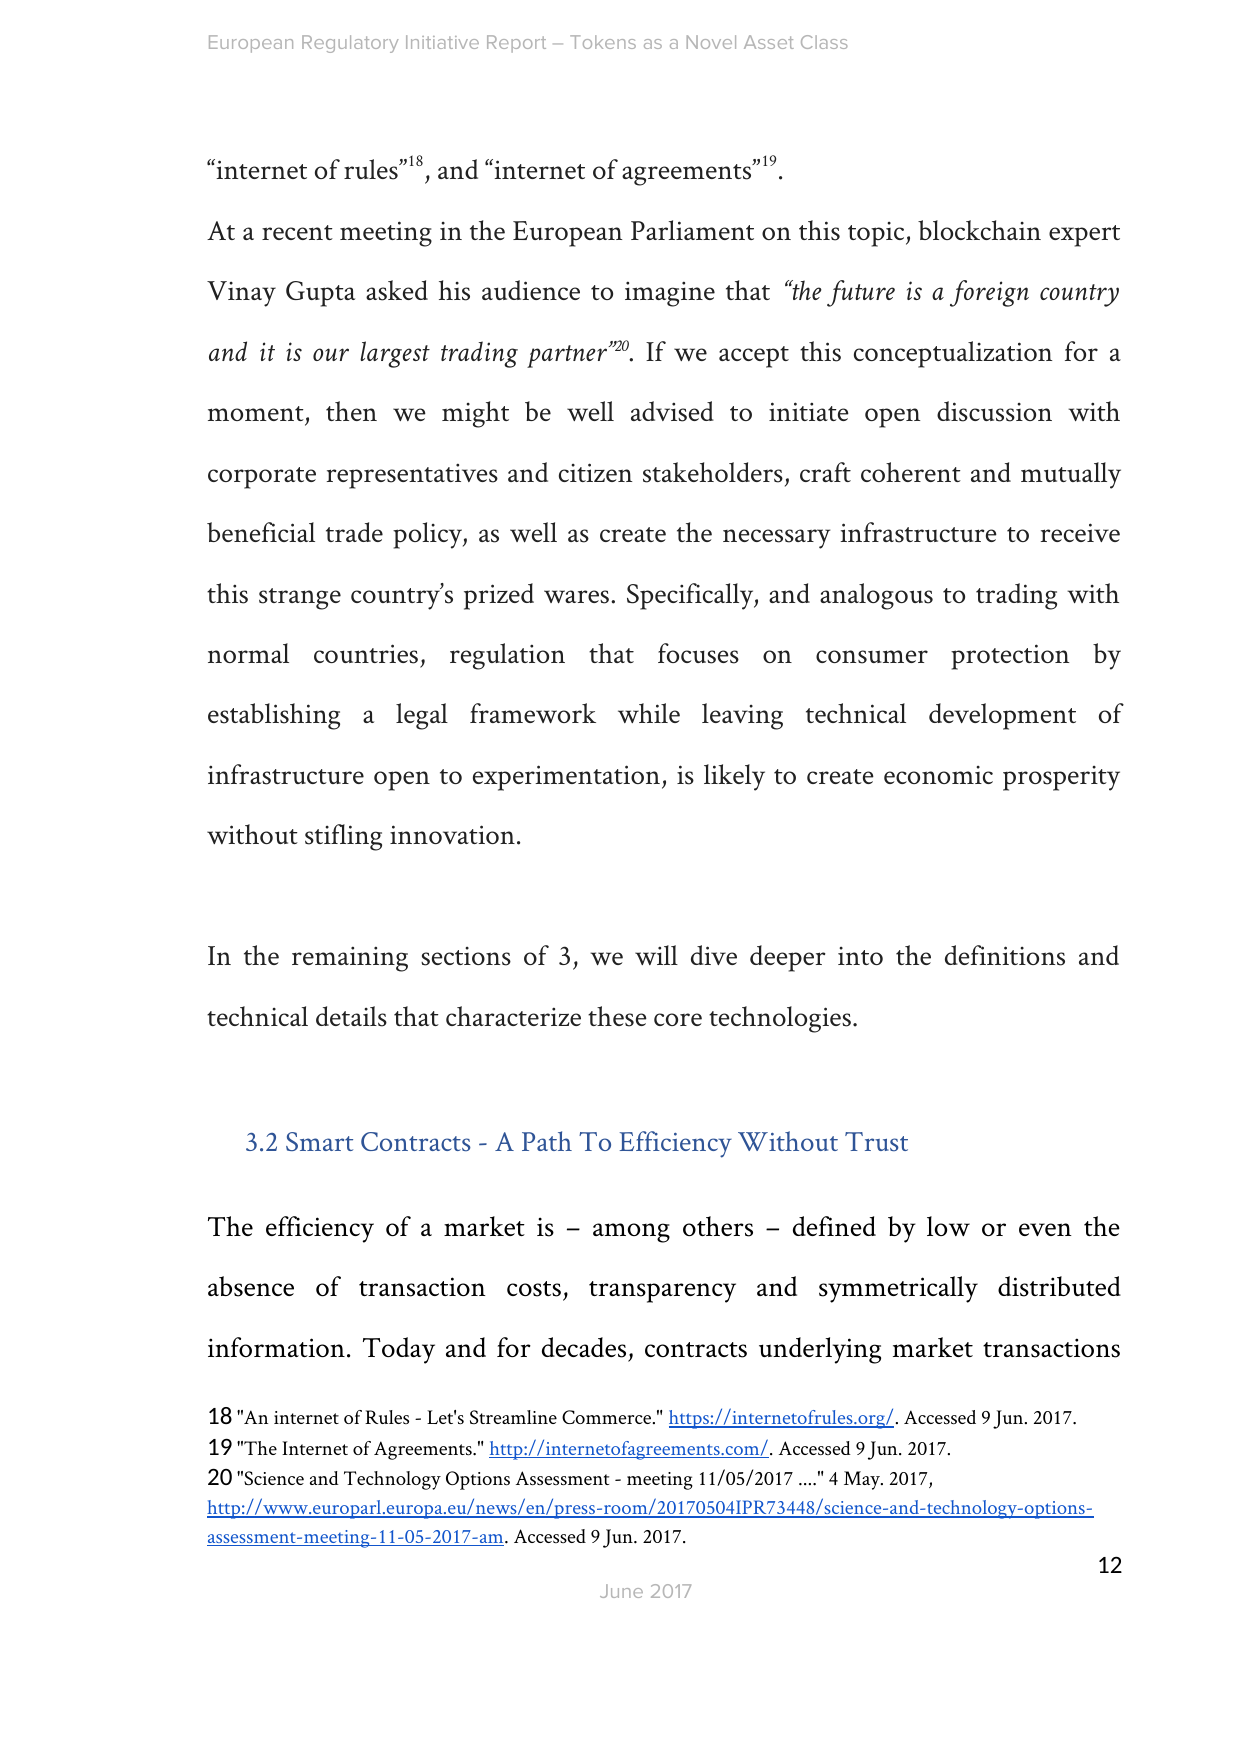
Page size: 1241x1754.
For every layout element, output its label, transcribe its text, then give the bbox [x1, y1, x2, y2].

text At a recent meeting in the European Parliament on this topic, blockchain expert Vinay Gupta asked his audience to imagine that “the future is a foreign country and it is our largest trading partner”. If we accept this conceptualization for a moment, then we might be well advised to initiate open discussion with corporate representatives and citizen stakeholders, craft coherent and mutually beneficial trade policy, as well as create the necessary infrastructure to receive this strange country’s prized wares. Specifically, and analogous to trading with normal countries, regulation that focuses on consumer protection by establishing a legal framework while leaving technical development of infrastructure open to experimentation, is likely to create economic prosperity without stifling innovation. [207, 208, 1122, 853]
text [207, 1204, 1122, 1366]
text In the remaining sections of 3, we will dive deeper into the definitions and technical details that characterize these core technologies. [207, 934, 1122, 1034]
subtitle 3.2 Smart Contracts - A Path To Efficiency Without Trust [244, 1059, 1122, 1159]
text It is becoming increasingly apparent that this technology, while currently in the public eye largely due to its use as an effective funding mechanism and seen only as such, will instead become the backbone of a more secure, efficient Internet. Because of its central innovations (blockchain, cryptocurrency, token, and smart contract), it is poised to become the foundation of the “internet of value”, “internet of rules”, and “internet of agreements”. [207, 148, 1122, 188]
